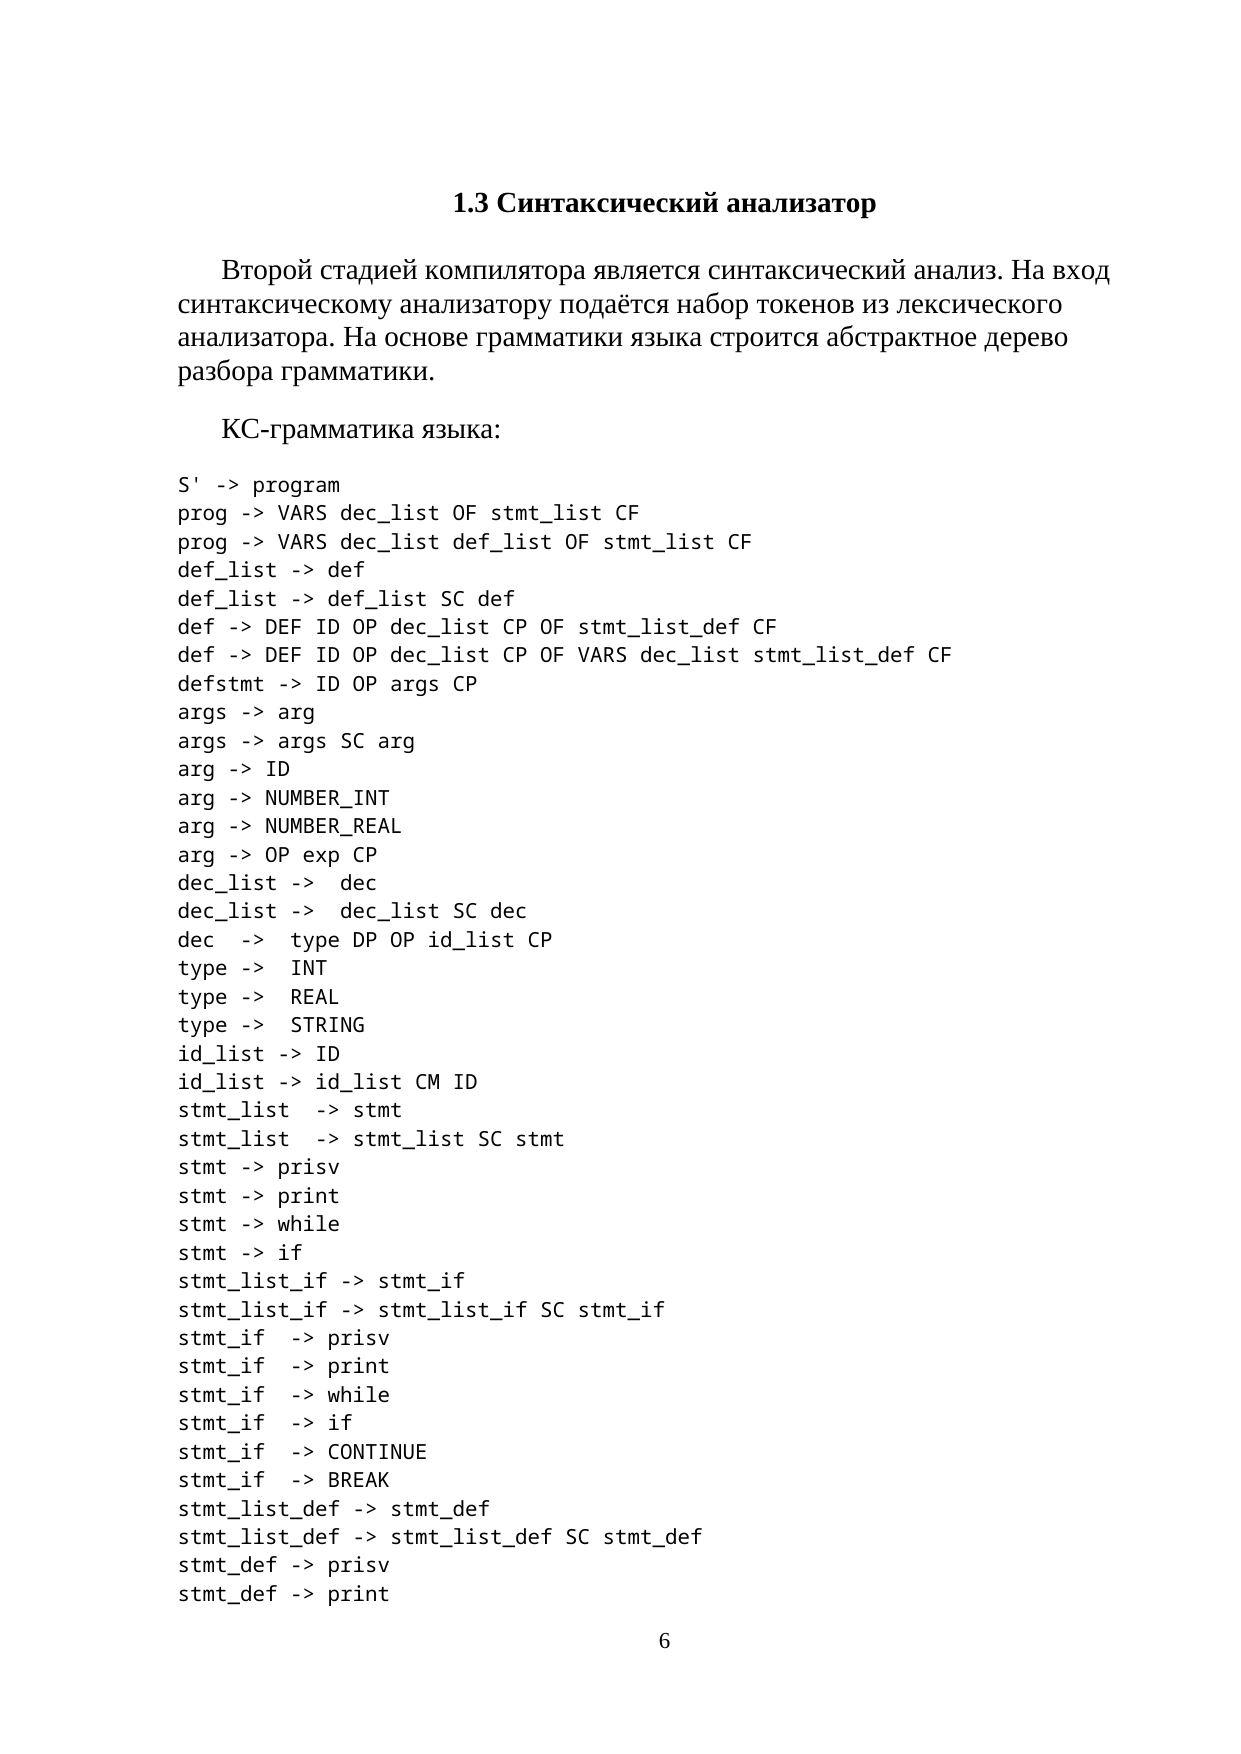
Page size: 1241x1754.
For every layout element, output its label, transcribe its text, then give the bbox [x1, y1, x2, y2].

text args -> args SC arg [177, 726, 1152, 754]
subtitle Синтаксический анализатор [177, 185, 1152, 219]
text prog -> VARS dec_list def_list OF stmt_list CF def_list -> def [177, 527, 1152, 584]
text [177, 1551, 1152, 1607]
text stmt_list_if -> stmt_if stmt_list_if -> stmt_list_if SC stmt_if [177, 1266, 1152, 1323]
text type -> INT type -> REAL type -> STRING [177, 953, 1152, 1039]
text S' -> program prog -> VARS dec_list OF stmt_list CF [177, 470, 1152, 527]
text arg -> ID arg -> NUMBER_INT arg -> NUMBER_REAL arg -> OP exp CP [177, 754, 1152, 868]
text Второй стадией компилятора является синтаксический анализ. На вход синтаксическому анализатору подаётся набор токенов из лексического анализатора. На основе грамматики языка строится абстрактное дерево разбора грамматики. [177, 252, 1152, 386]
text stmt_list -> stmt stmt_list -> stmt_list SC stmt [177, 1096, 1152, 1152]
text stmt -> prisv stmt -> print stmt -> while stmt -> if [177, 1152, 1152, 1266]
text id_list -> ID id_list -> id_list CM ID [177, 1039, 1152, 1096]
text def_list -> def_list SC def [177, 584, 1152, 612]
text dec_list -> dec_list SC dec [177, 897, 1152, 925]
text КС-грамматика языка: [177, 411, 1152, 445]
text stmt_list_def -> stmt_def stmt_list_def -> stmt_list_def SC stmt_def [177, 1494, 1152, 1551]
text dec_list -> dec [177, 868, 1152, 897]
text def -> DEF ID OP dec_list CP OF stmt_list_def CF [177, 612, 1152, 641]
text dec -> type DP OP id_list CP [177, 925, 1152, 953]
text defstmt -> ID OP args CP [177, 669, 1152, 697]
text args -> arg [177, 697, 1152, 726]
text stmt_if -> prisv stmt_if -> print stmt_if -> while stmt_if -> if stmt_if -> CONTINUE stmt_if -> BREAK [177, 1323, 1152, 1494]
text def -> DEF ID OP dec_list CP OF VARS dec_list stmt_list_def CF [177, 641, 1152, 669]
